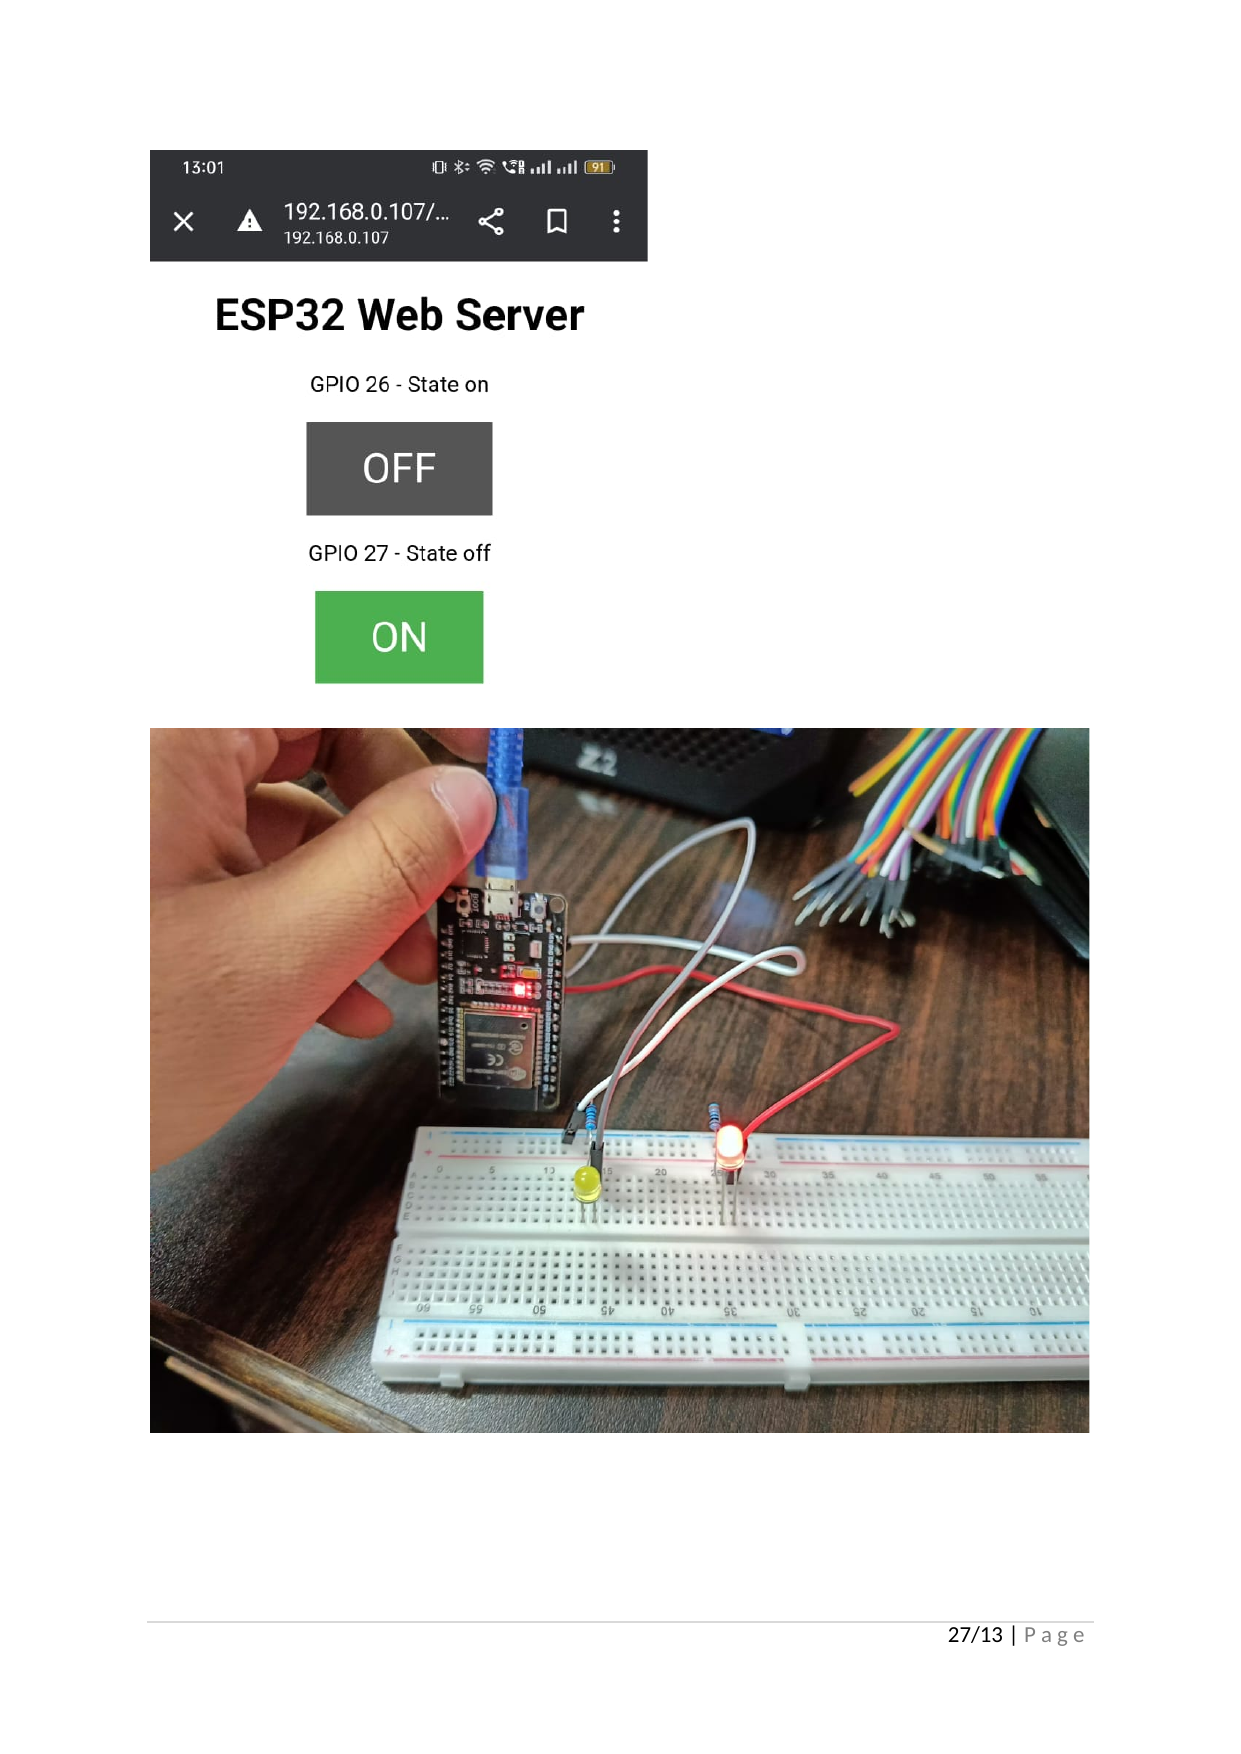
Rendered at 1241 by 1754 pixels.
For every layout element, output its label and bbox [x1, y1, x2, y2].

picture [150, 728, 1090, 1433]
picture [150, 150, 648, 710]
